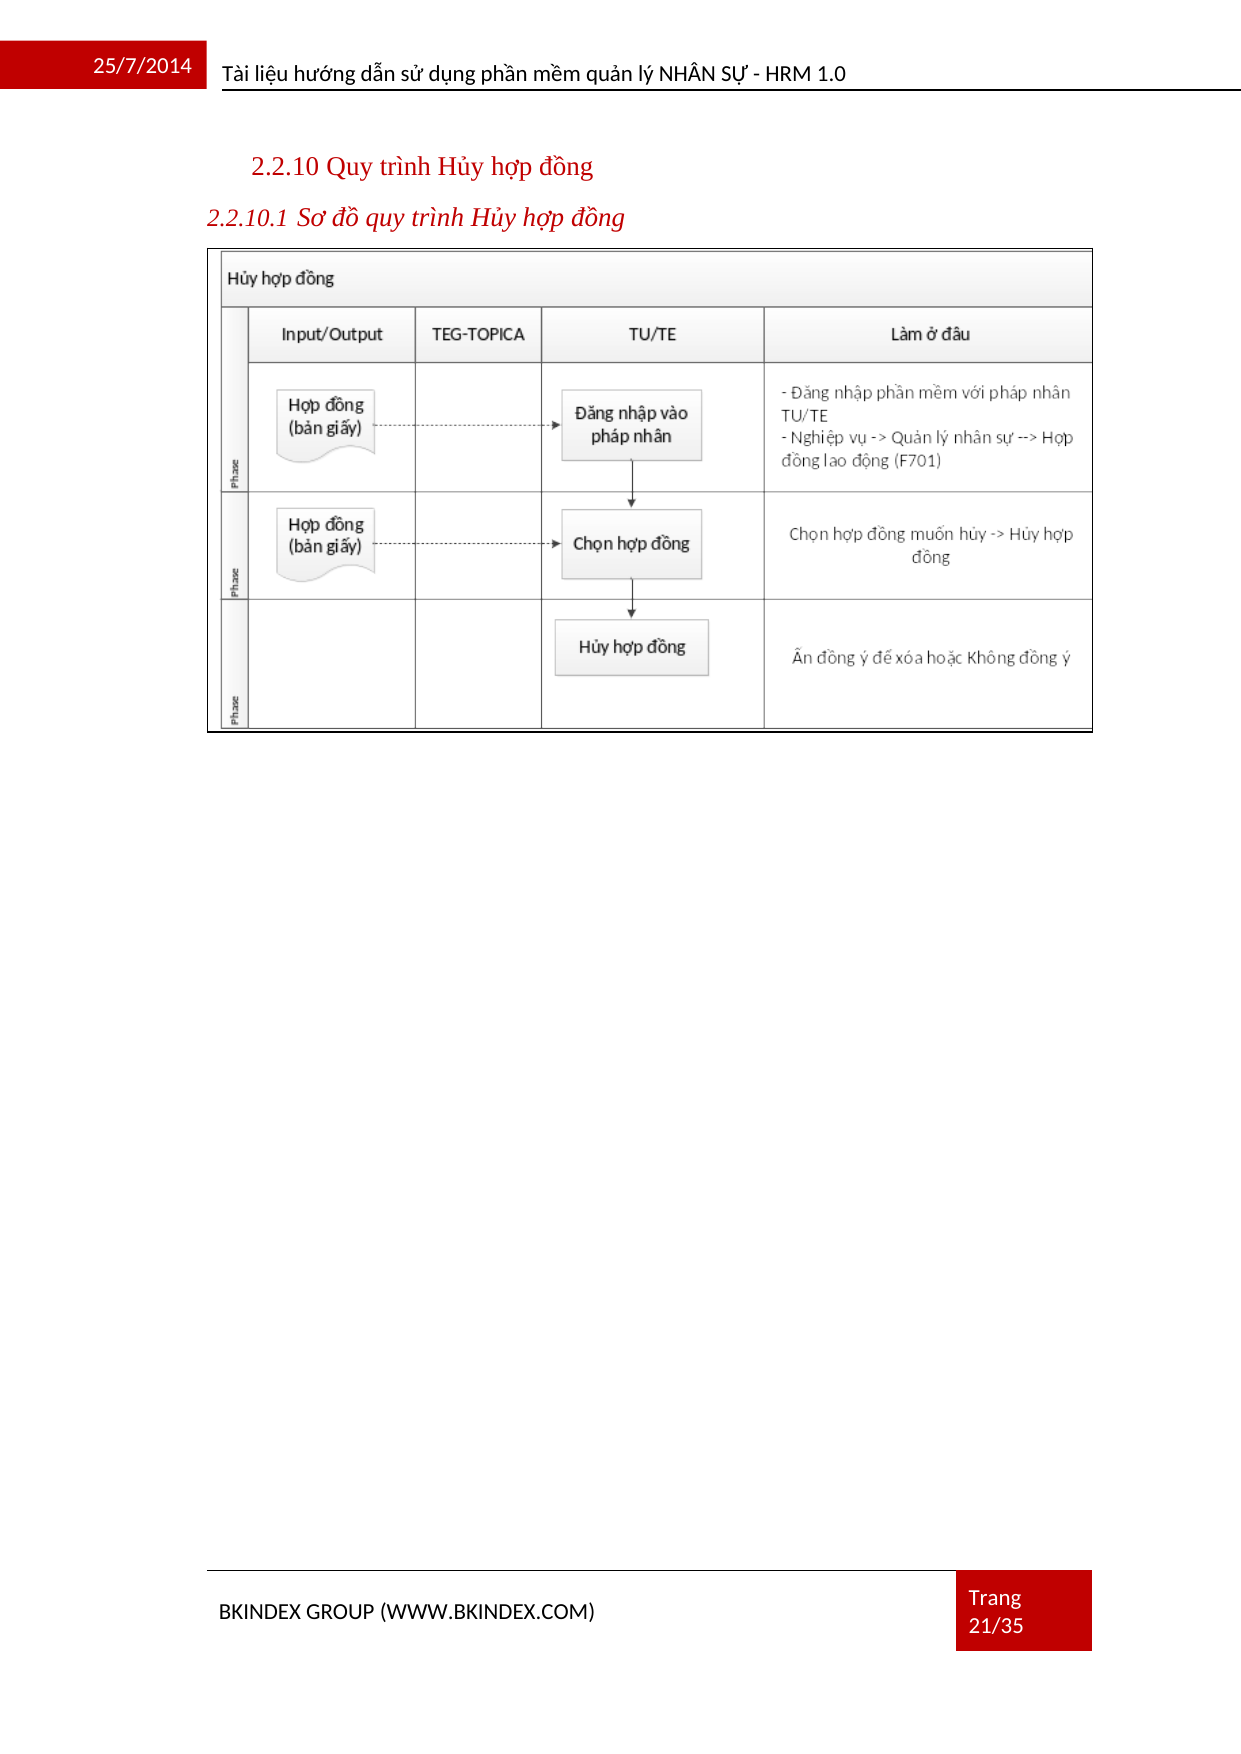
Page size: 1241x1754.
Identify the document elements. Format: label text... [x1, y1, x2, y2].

subtitle Sơ đồ quy trình Hủy hợp đồng [207, 201, 1092, 232]
table_header [208, 249, 1092, 731]
subtitle Quy trình Hủy hợp đồng [251, 150, 1092, 181]
